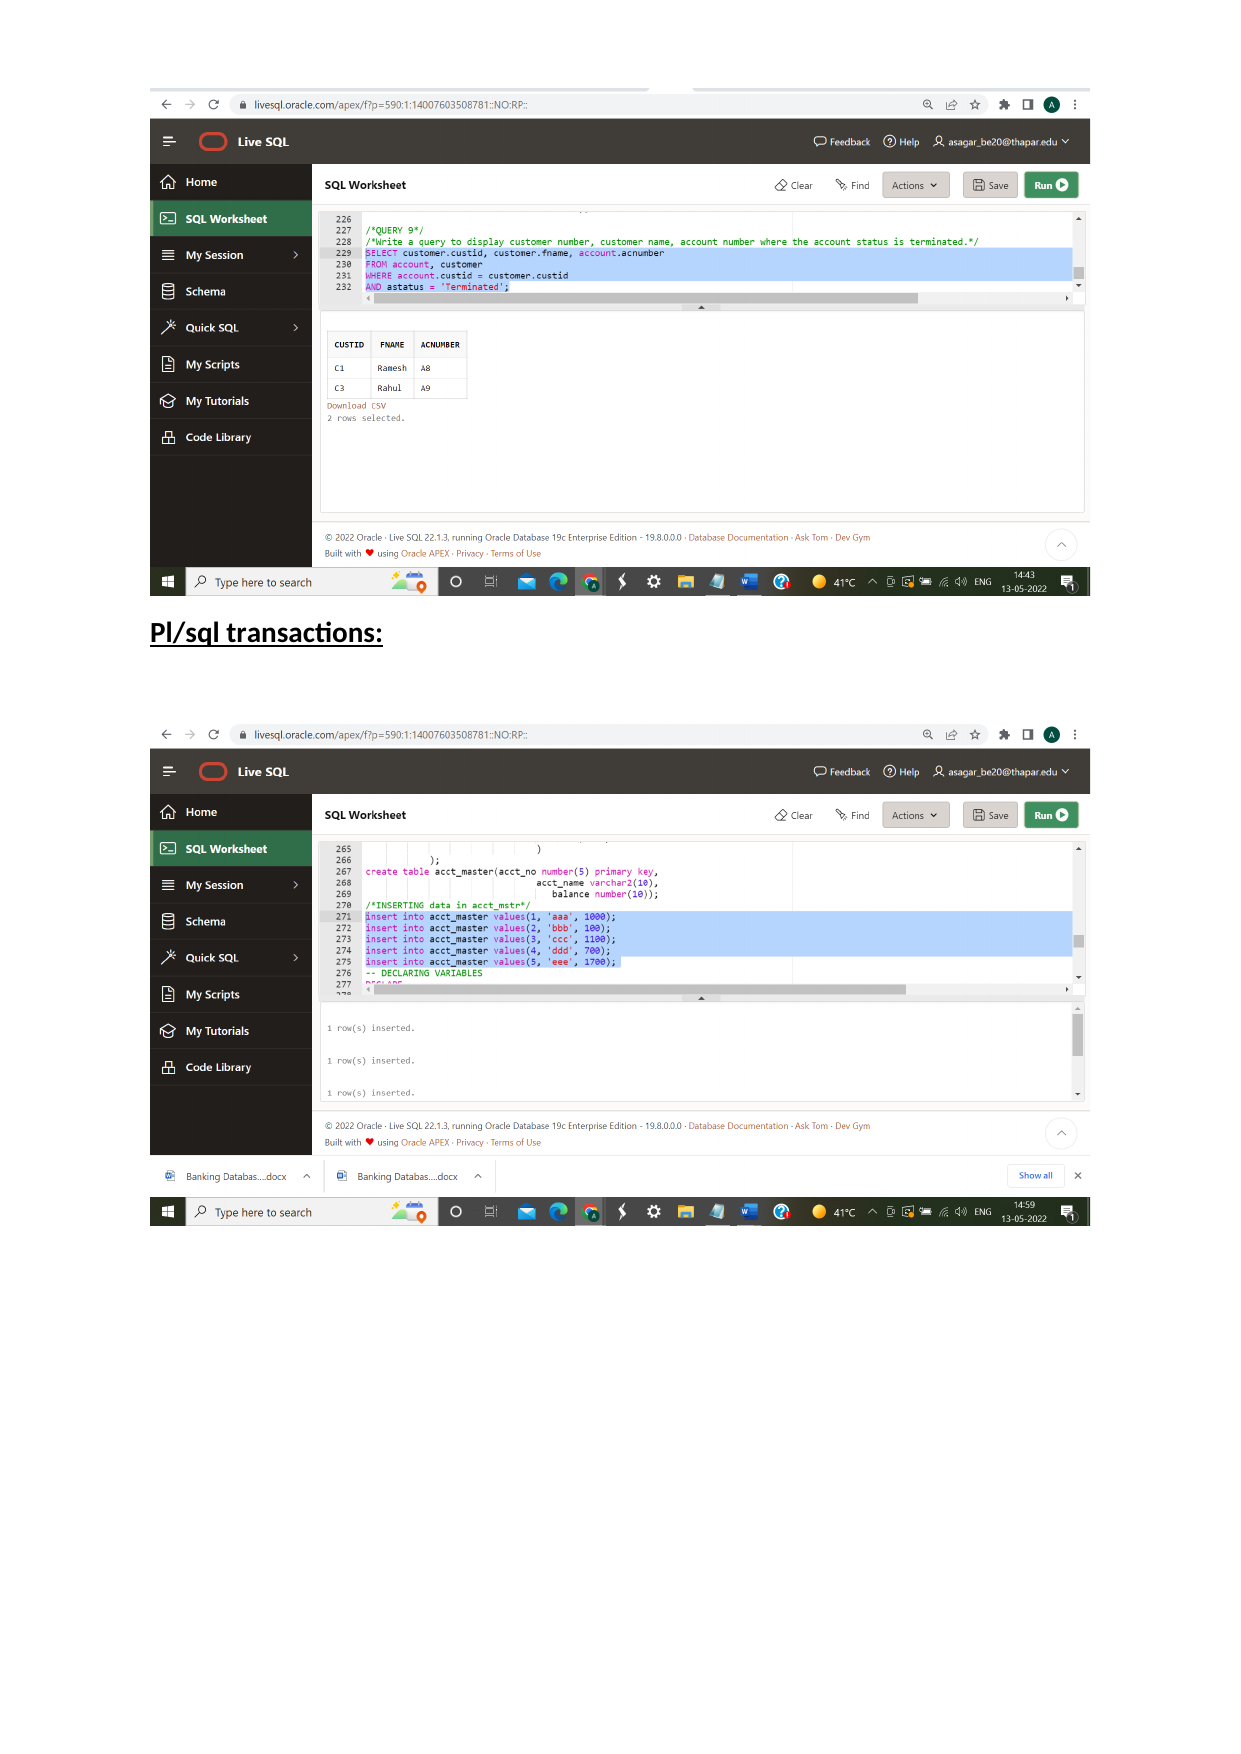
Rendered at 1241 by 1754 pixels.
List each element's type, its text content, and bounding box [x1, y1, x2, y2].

picture [150, 88, 1091, 596]
picture [150, 724, 1091, 1226]
text Pl/sql transactions: [150, 614, 1090, 650]
